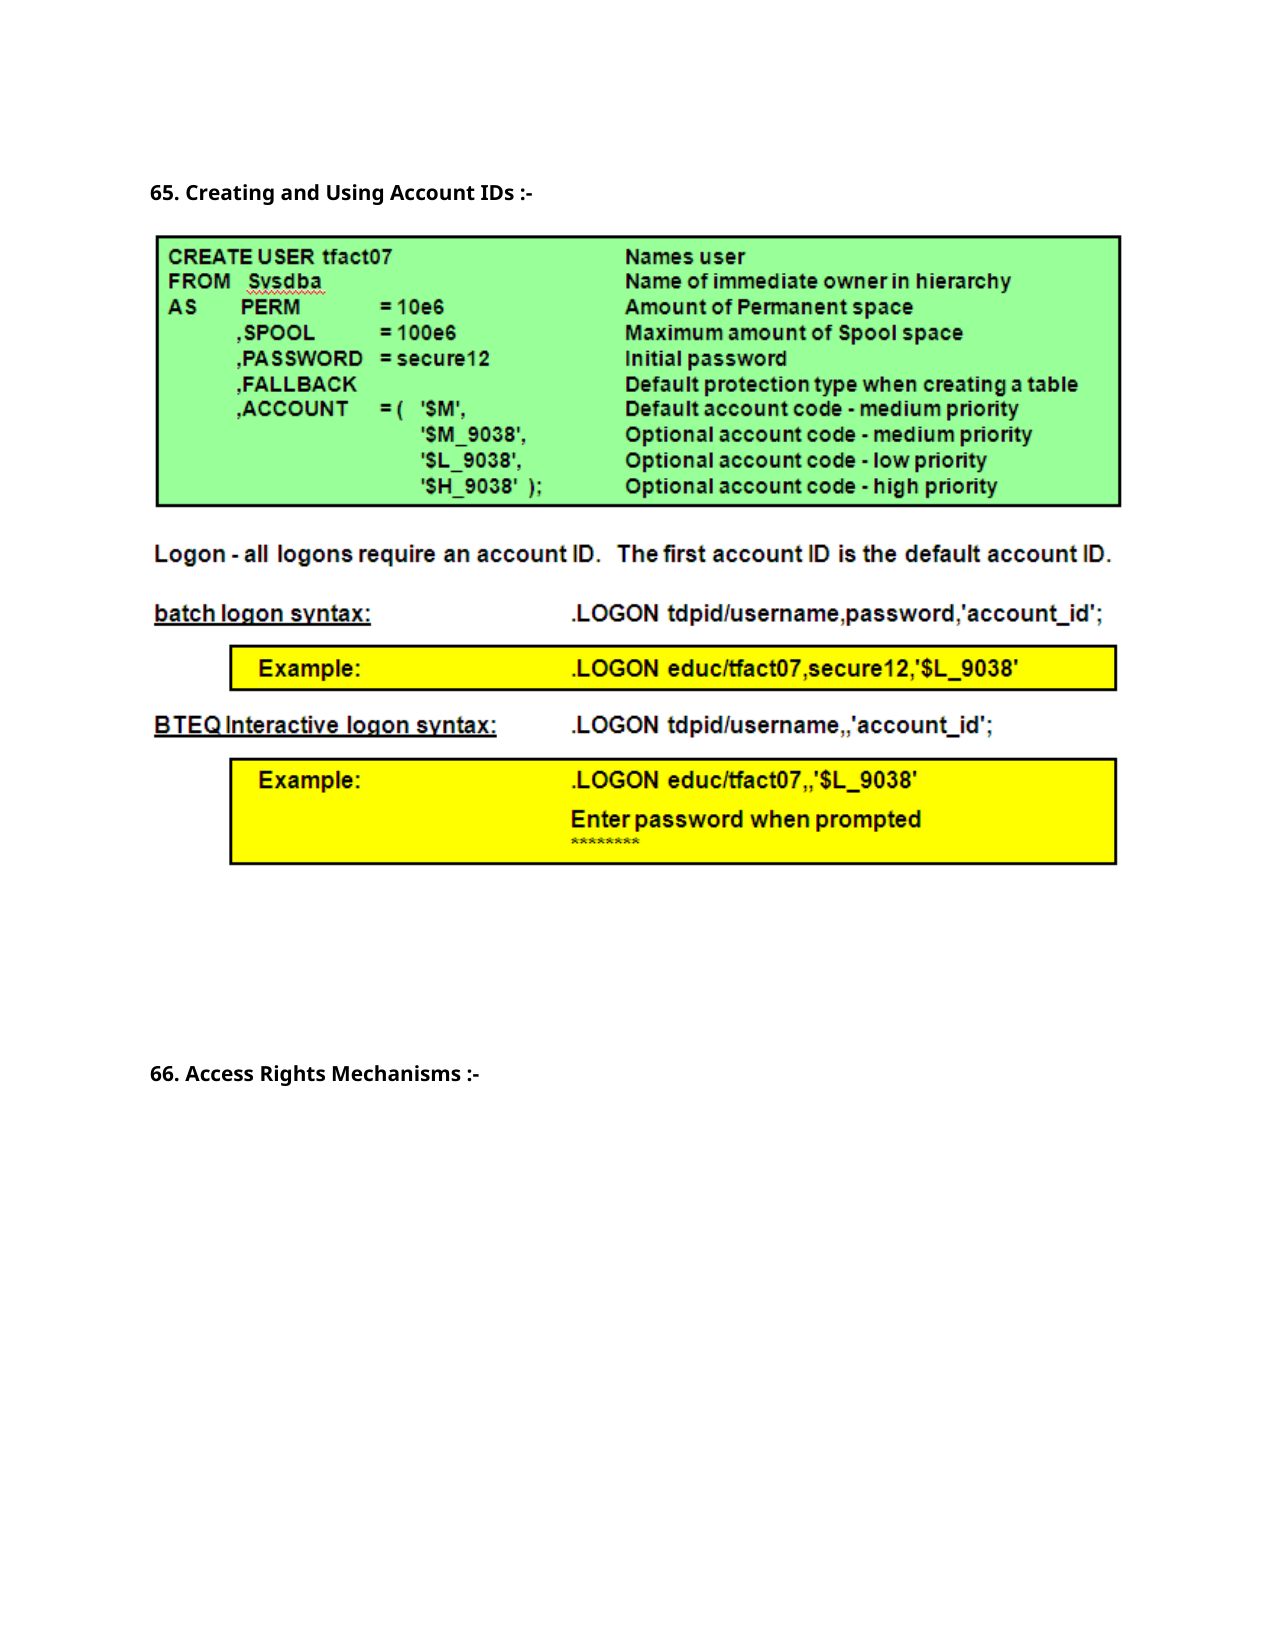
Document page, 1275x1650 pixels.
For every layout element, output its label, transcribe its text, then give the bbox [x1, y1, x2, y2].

picture [150, 542, 1125, 874]
text 66. Access Rights Mechanisms :- [150, 1059, 1125, 1088]
picture [150, 231, 1125, 518]
text 65. Creating and Using Account IDs :- [150, 178, 1125, 207]
